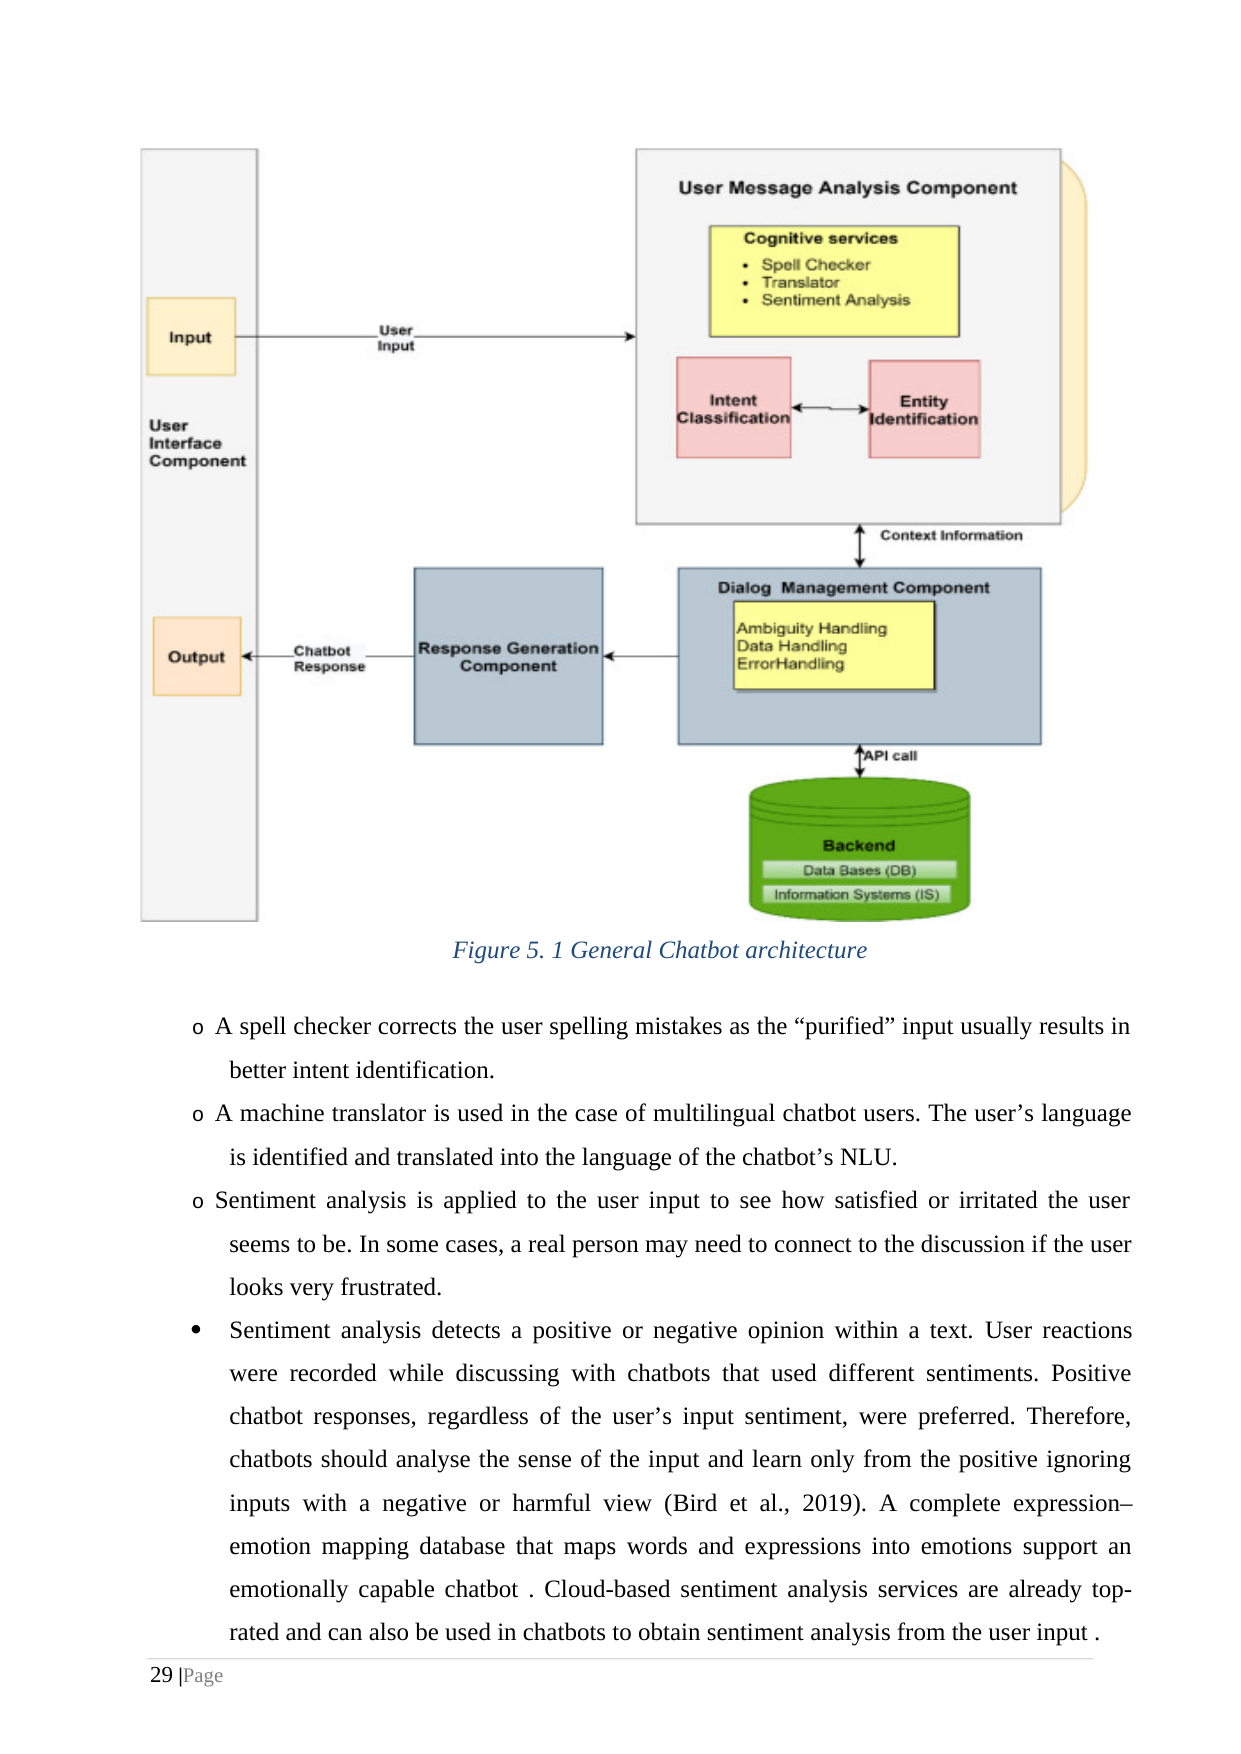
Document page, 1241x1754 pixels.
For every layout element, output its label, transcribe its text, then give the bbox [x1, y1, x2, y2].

list A machine translator is used in the case of multilingual chatbot users. The user’s language is identified and translated into the language of the chatbot’s NLU. [192, 1098, 1132, 1171]
list A spell checker corrects the user spelling mistakes as the “purified” input usually results in better intent identification. [192, 1011, 1132, 1083]
text Figure 5. 1 General Chatbot architecture [139, 935, 1180, 963]
list Sentiment analysis is applied to the user input to see how satisfied or irritated the user seems to be. In some cases, a real person may need to connect to the discussion if the user looks very frustrated. [192, 1185, 1132, 1301]
picture [139, 147, 1090, 922]
list Sentiment analysis detects a positive or negative opinion within a text. User reactions were recorded while discussing with chatbots that used different sentiments. Positive chatbot responses, regardless of the user’s input sentiment, were preferred. Therefore, chatbots should analyse the sense of the input and learn only from the positive ignoring inputs with a negative or harmful view (Bird et al., 2019). A complete expression–emotion​ mapping database that maps words and expressions into emotions support an emotionally capable chatbot . Cloud-based sentiment analysis services are already top-rated and can also be used in chatbots to obtain sentiment analysis from the user input . [192, 1315, 1132, 1646]
